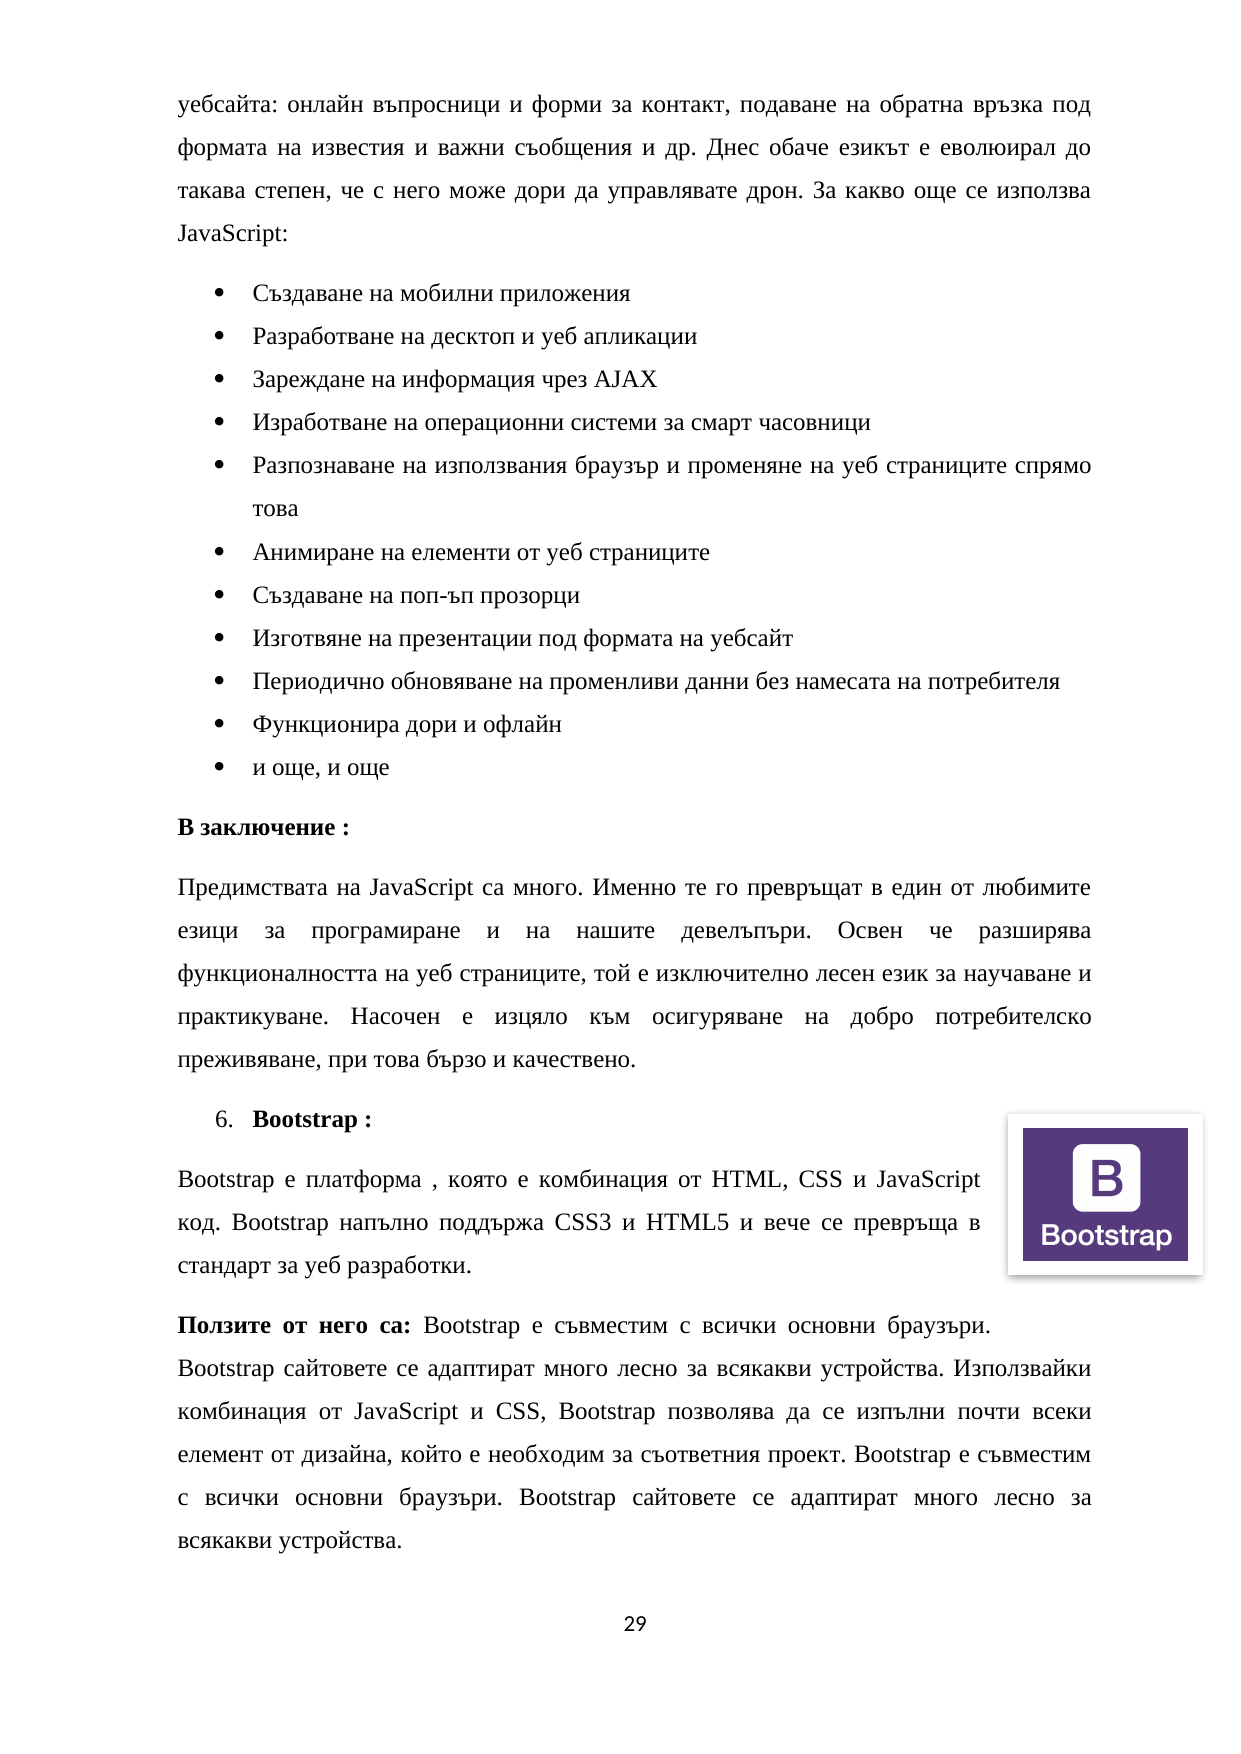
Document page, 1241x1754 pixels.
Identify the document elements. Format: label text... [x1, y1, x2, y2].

list Изготвяне на презентации под формата на уебсайт [215, 623, 1092, 652]
text В заключение : [177, 812, 1092, 841]
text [177, 89, 1092, 247]
list Разработване на десктоп и уеб апликации [215, 321, 1092, 350]
text Предимствата на JavaScript са много. Именно те го превръщат в един от любимите езици за програмиране и на нашите девелъпъри. Освен че разширява функционалността на уеб страниците, той е изключително лесен език за научаване и практикуване. Насочен е изцяло към осигуряване на добро потребителско преживяване, при това бързо и качествено. [177, 872, 1092, 1073]
list и още, и още [215, 752, 1092, 781]
list Bootstrap : [215, 1104, 1092, 1133]
list Създаване на поп-ъп прозорци [215, 580, 1092, 608]
text Bootstrap е платформа , която е комбинация от HTML, CSS и JavaScript код. Bootstrap напълно поддържа CSS3 и HTML5 и вече се превръща в стандарт за уеб разработки. [177, 1164, 1004, 1279]
picture [1023, 1128, 1188, 1261]
list Създаване на мобилни приложения [215, 278, 1092, 307]
list Зареждане на информация чрез AJAX [215, 364, 1092, 393]
list Разпознаване на използвания браузър и променяне на уеб страниците спрямо това [215, 450, 1092, 522]
list Периодично обновяване на променливи данни без намесата на потребителя [215, 666, 1092, 695]
list Функционира дори и офлайн [215, 709, 1092, 738]
list Изработване на операционни системи за смарт часовници [215, 407, 1092, 436]
list Анимиране на елементи от уеб страниците [215, 537, 1092, 565]
text Ползите от него са: Bootstrap е съвместим с всички основни браузъри. Bootstrap сайтовете се адаптират много лесно за всякакви устройства. Използвайки комбинация от JavaScript и CSS, Bootstrap позволява да се изпълни почти всеки елемент от дизайна, който е необходим за съответния проект. Bootstrap е съвместим с всички основни браузъри. Bootstrap сайтовете се адаптират много лесно за всякакви устройства. [177, 1310, 1092, 1554]
